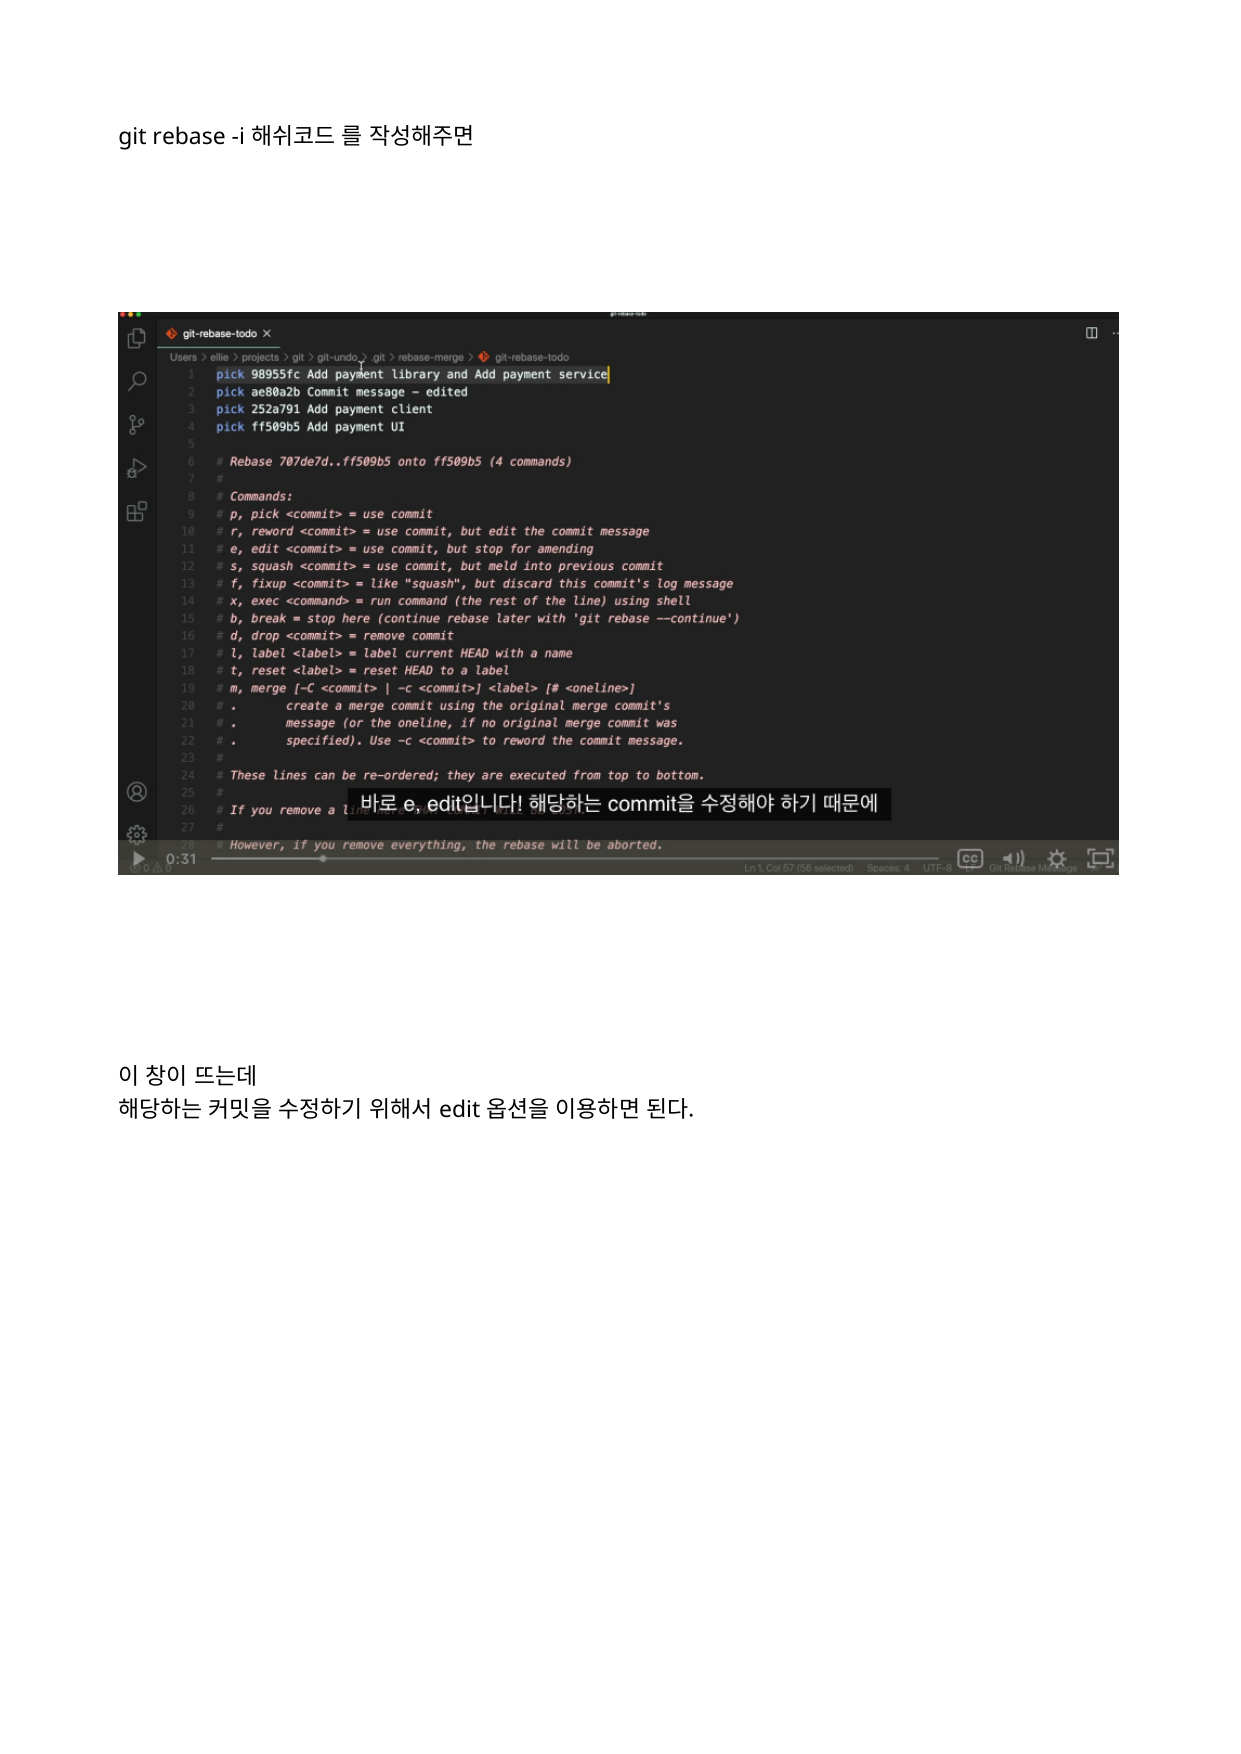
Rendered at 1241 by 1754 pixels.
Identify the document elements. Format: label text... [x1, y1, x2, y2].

picture [119, 313, 1118, 875]
text 이 창이 뜨는데 [118, 1058, 1122, 1091]
text git rebase -i 해쉬코드 를 작성해주면 [118, 118, 1122, 151]
text 해당하는 커밋을 수정하기 위해서 edit 옵션을 이용하면 된다. [118, 1091, 1122, 1124]
